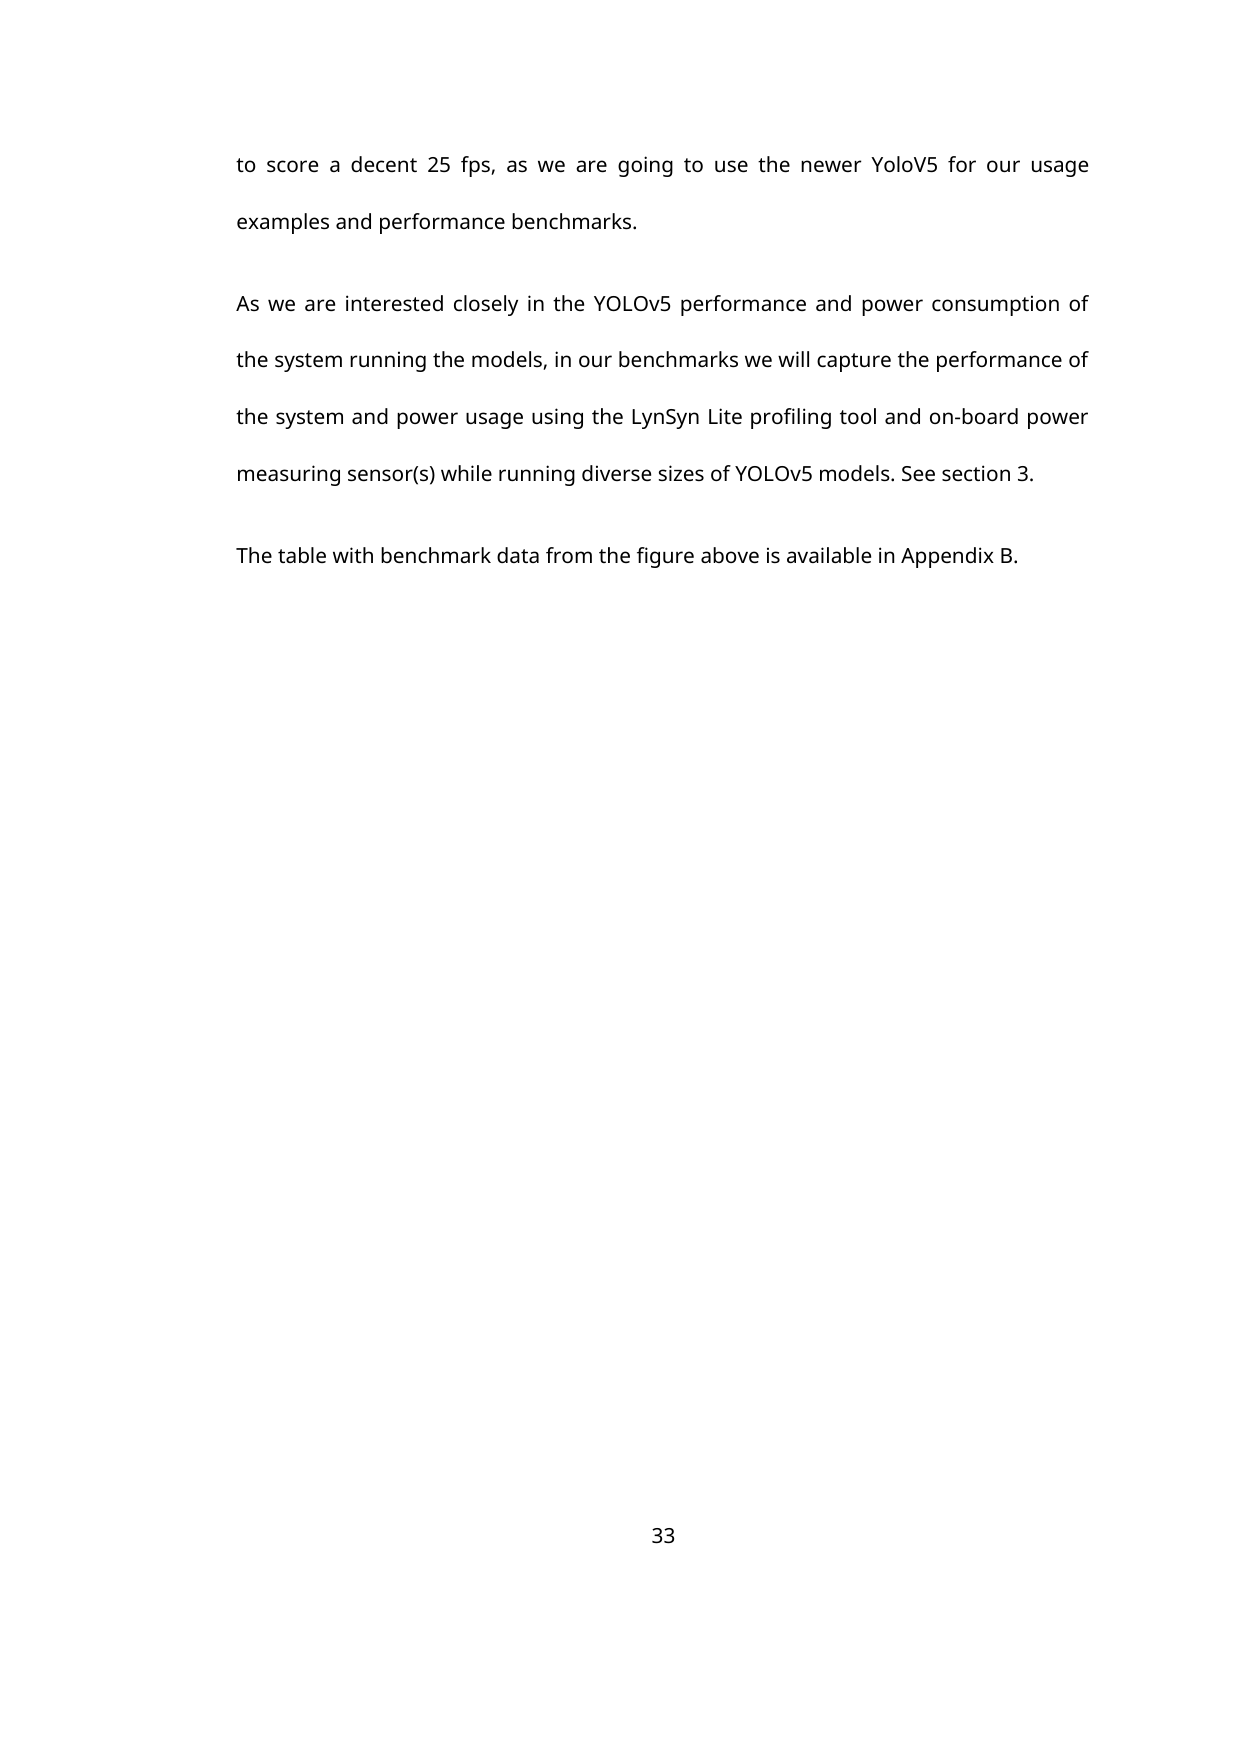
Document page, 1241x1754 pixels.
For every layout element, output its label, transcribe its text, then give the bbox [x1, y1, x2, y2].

text As we are interested closely in the YOLOv5 performance and power consumption of the system running the models, in our benchmarks we will capture the performance of the system and power usage using the LynSyn Lite profiling tool and on-board power measuring sensor(s) while running diverse sizes of YOLOv5 models. See section 3. [236, 289, 1090, 488]
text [236, 150, 1090, 235]
text The table with benchmark data from the figure above is available in Appendix B. [236, 541, 1090, 570]
